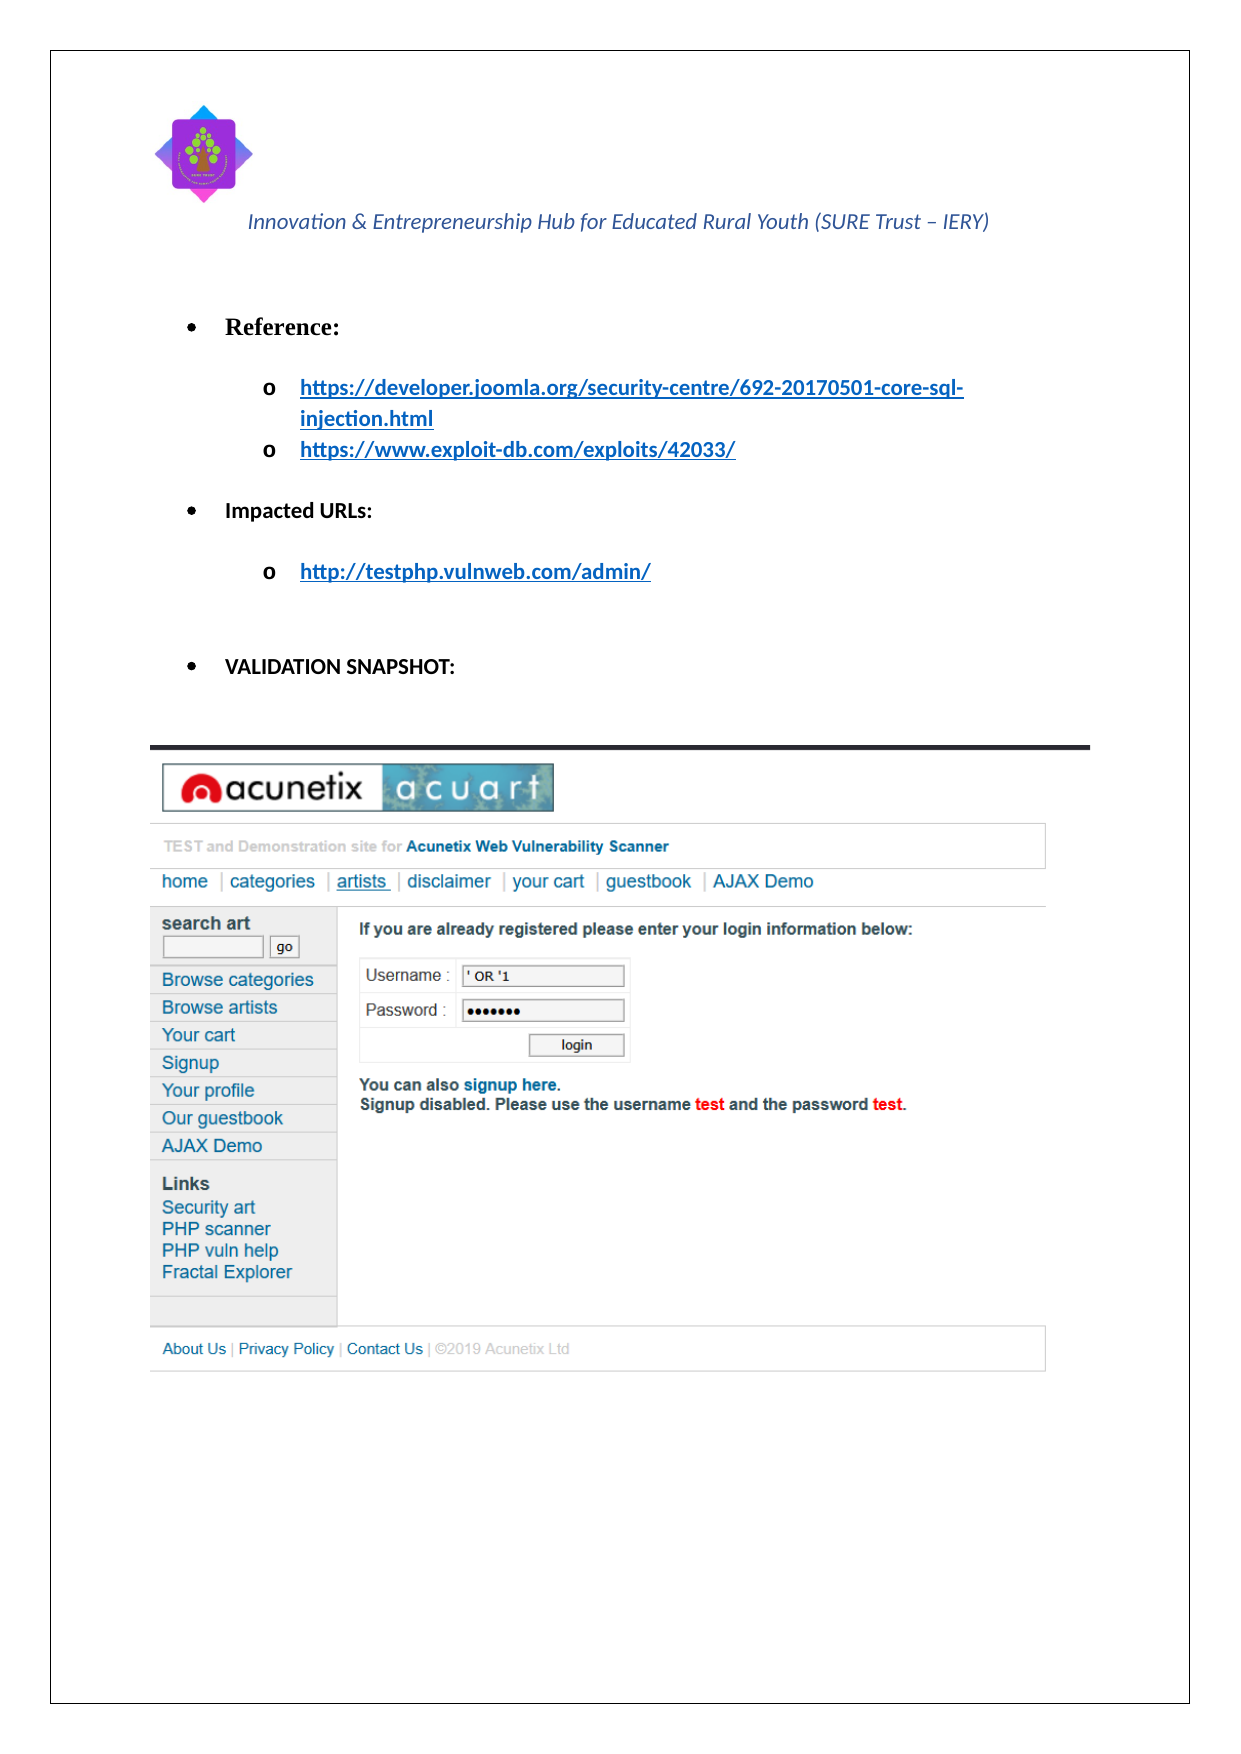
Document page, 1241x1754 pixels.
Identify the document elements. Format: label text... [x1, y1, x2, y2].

picture [150, 745, 1091, 1388]
list Impacted URLs: [187, 496, 1090, 524]
list VALIDATION SNAPSHOT: [187, 652, 1090, 680]
picture [150, 101, 255, 207]
list https://www.exploit-db.com/exploits/42033/ [262, 435, 1090, 464]
list http://testphp.vulnweb.com/admin/ [262, 557, 1090, 586]
list Reference: [187, 312, 1090, 341]
list https://developer.joomla.org/security-centre/692-20170501-core-sql-injection.html [262, 373, 1090, 433]
